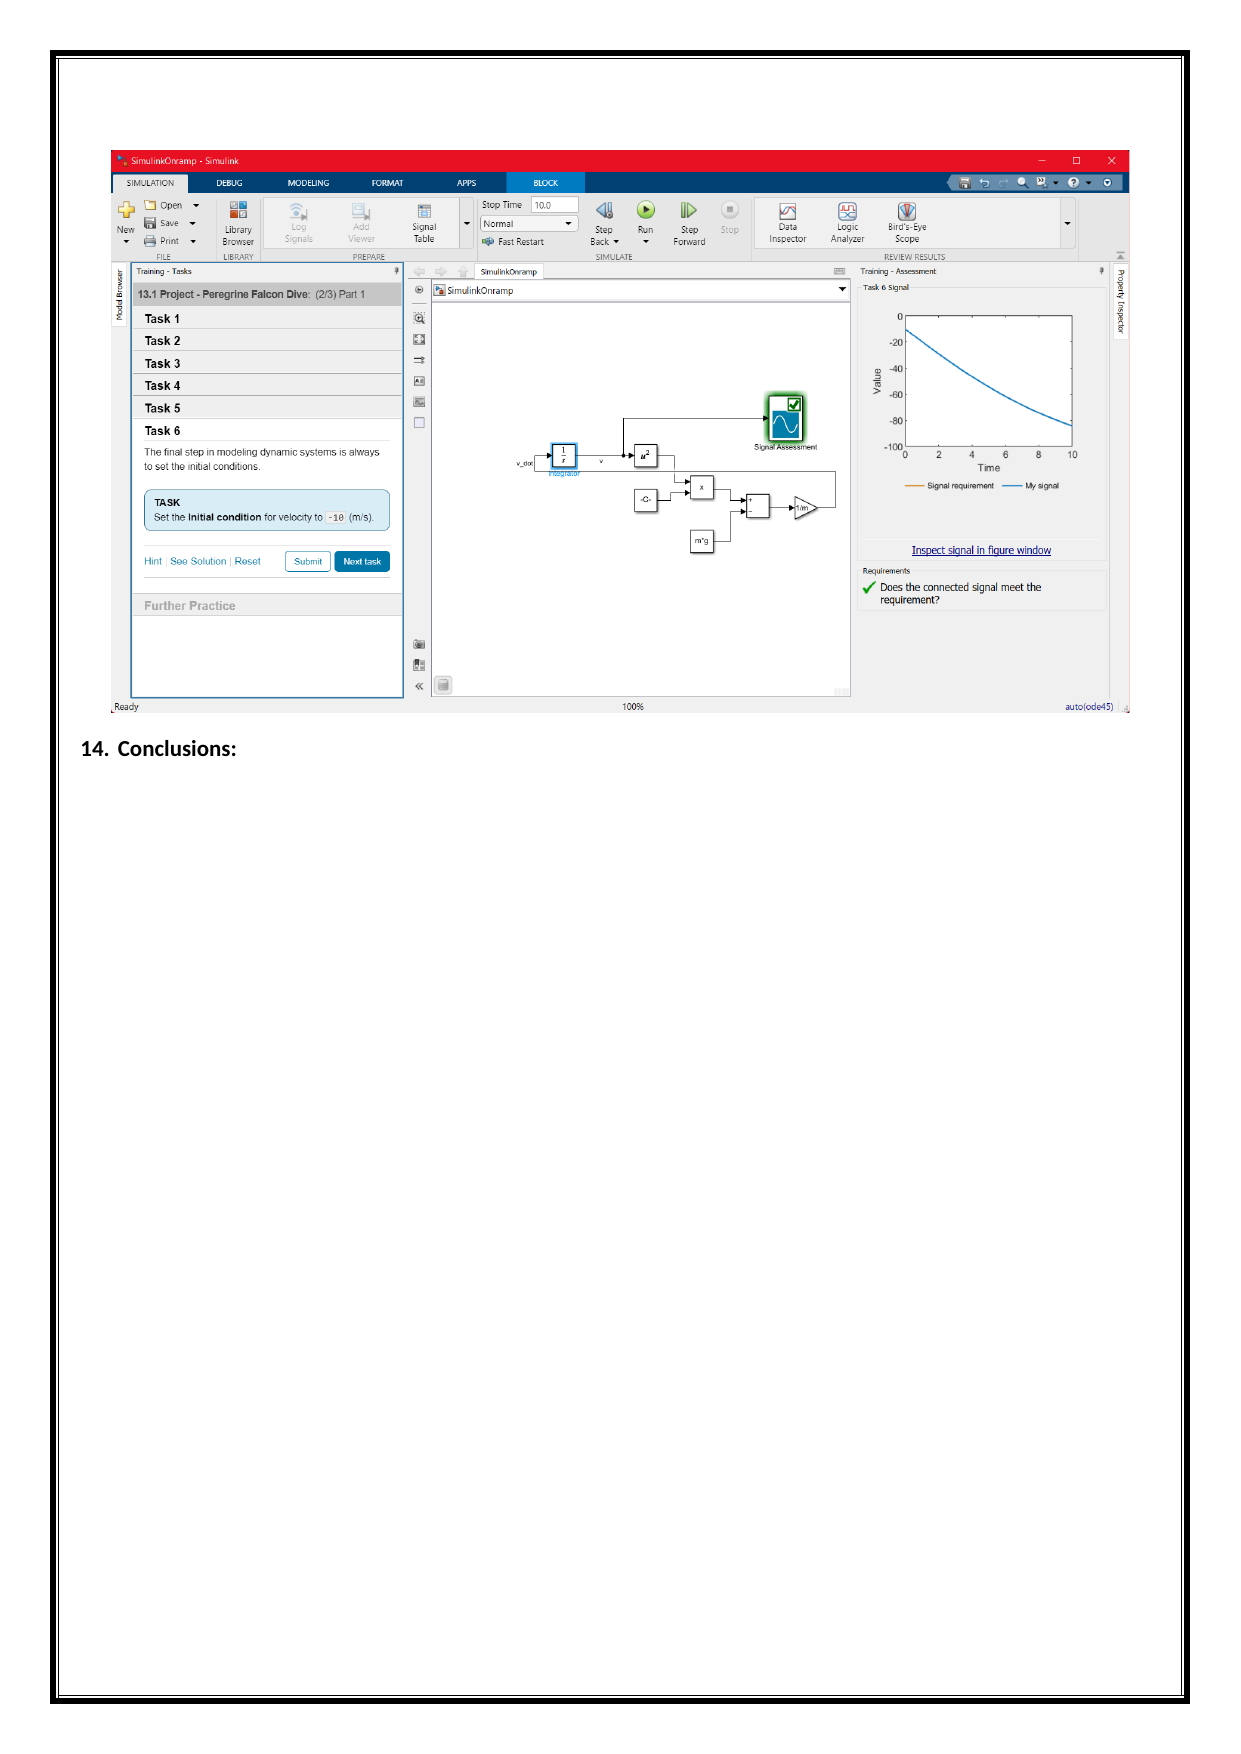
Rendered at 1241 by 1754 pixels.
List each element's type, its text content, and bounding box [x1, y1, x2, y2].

list Conclusions: [80, 734, 1165, 762]
picture [111, 150, 1130, 713]
